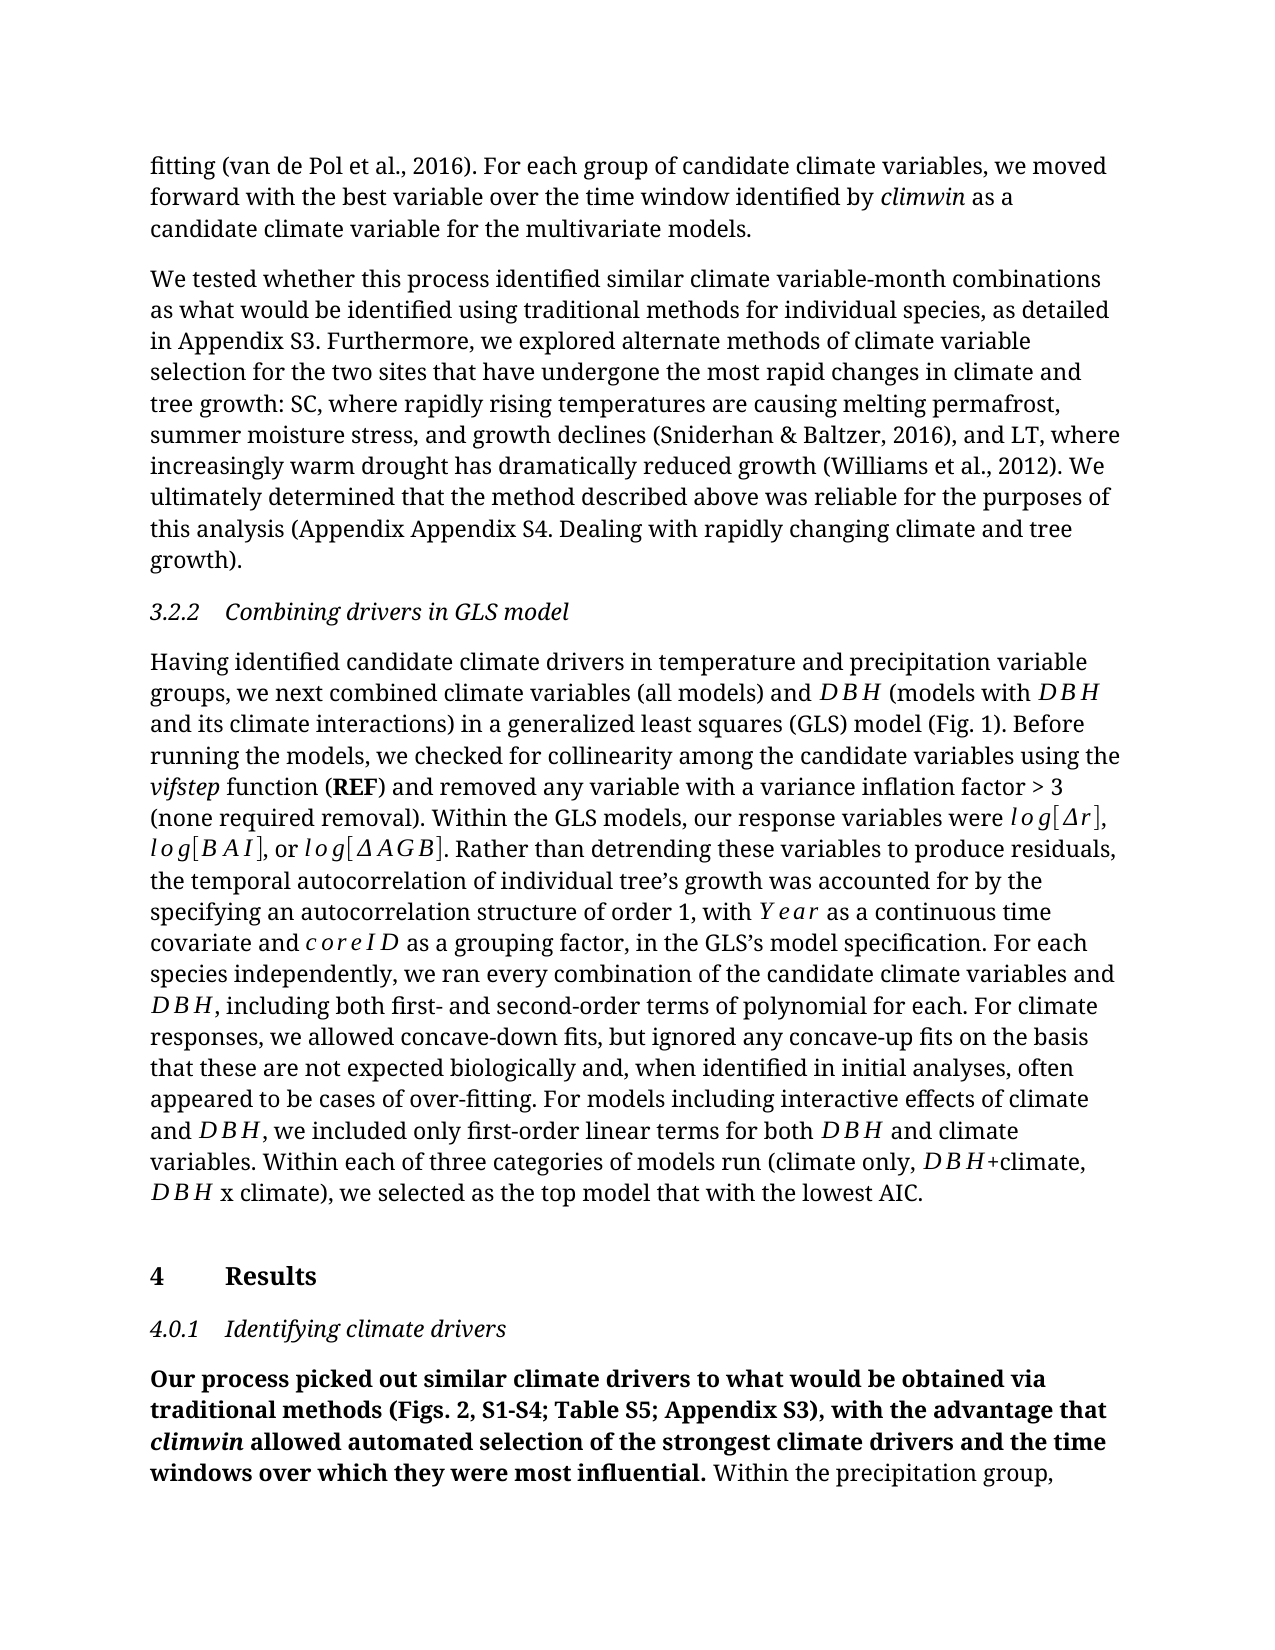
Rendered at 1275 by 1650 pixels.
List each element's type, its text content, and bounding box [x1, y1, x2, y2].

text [150, 1363, 1125, 1488]
text Having identified candidate climate drivers in temperature and precipitation variable groups, we next combined climate variables (all models) and (models with and its climate interactions) in a generalized least squares (GLS) model (Fig. 1). Before running the models, we checked for collinearity among the candidate variables using the vifstep function (REF) and removed any variable with a variance inflation factor > 3 (none required removal). Within the GLS models, our response variables were , , or . Rather than detrending these variables to produce residuals, the temporal autocorrelation of individual tree’s growth was accounted for by the specifying an autocorrelation structure of order 1, with as a continuous time covariate and as a grouping factor, in the GLS’s model specification. For each species independently, we ran every combination of the candidate climate variables and , including both first- and second-order terms of polynomial for each. For climate responses, we allowed concave-down fits, but ignored any concave-up fits on the basis that these are not expected biologically and, when identified in initial analyses, often appeared to be cases of over-fitting. For models including interactive effects of climate and , we included only first-order linear terms for both and climate variables. Within each of three categories of models run (climate only, +climate, x climate), we selected as the top model that with the lowest AIC. [150, 646, 1125, 1208]
subtitle 3.2.2 Combining drivers in GLS model [150, 596, 1125, 627]
subtitle 4.0.1 Identifying climate drivers [150, 1313, 1125, 1344]
subtitle 4 Results [150, 1258, 1125, 1292]
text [150, 150, 1125, 244]
text We tested whether this process identified similar climate variable-month combinations as what would be identified using traditional methods for individual species, as detailed in Appendix S3. Furthermore, we explored alternate methods of climate variable selection for the two sites that have undergone the most rapid changes in climate and tree growth: SC, where rapidly rising temperatures are causing melting permafrost, summer moisture stress, and growth declines (Sniderhan & Baltzer, 2016), and LT, where increasingly warm drought has dramatically reduced growth (Williams et al., 2012). We ultimately determined that the method described above was reliable for the purposes of this analysis (Appendix Appendix S4. Dealing with rapidly changing climate and tree growth). [150, 262, 1125, 575]
